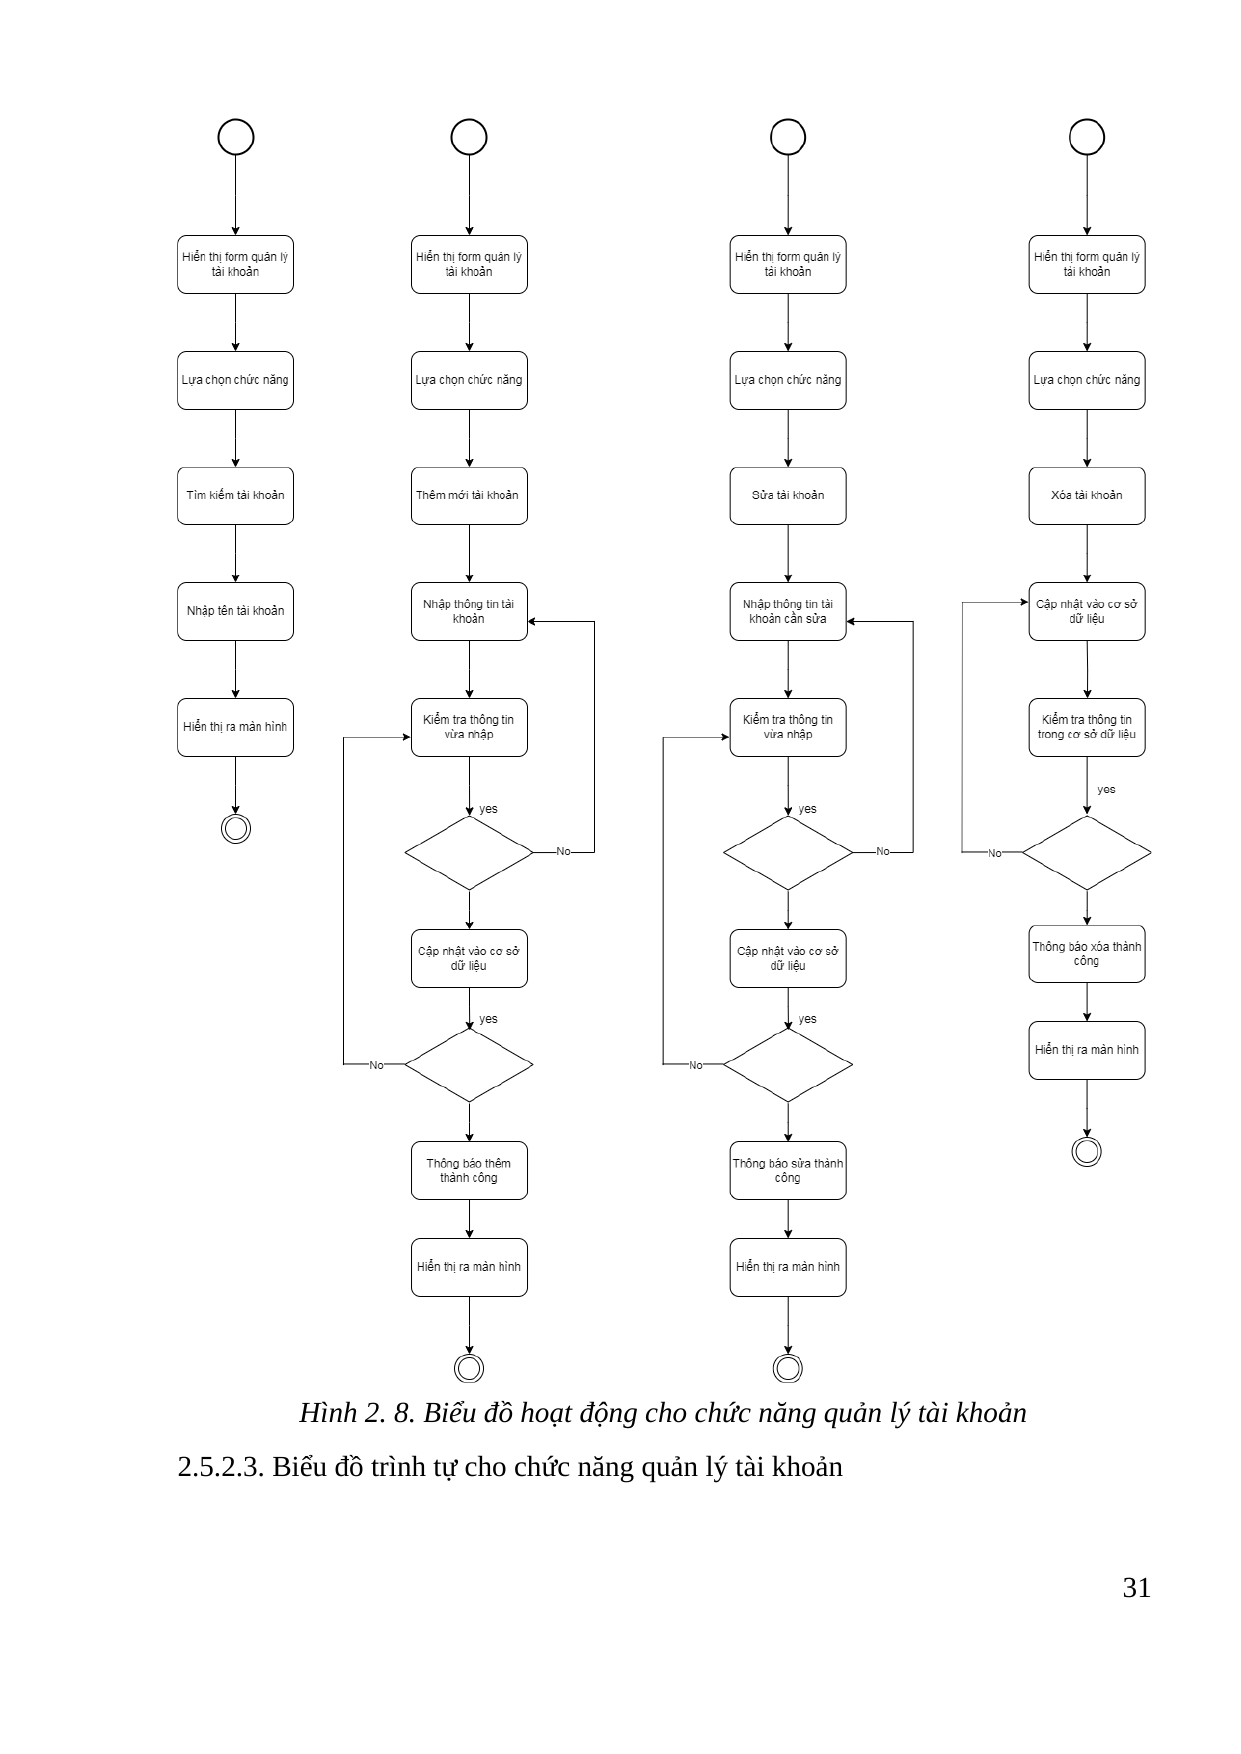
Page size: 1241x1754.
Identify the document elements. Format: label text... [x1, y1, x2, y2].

picture [177, 118, 1152, 1383]
subtitle 2.5.2.3. Biểu đồ trình tự cho chức năng quản lý tài khoản [177, 1449, 1152, 1483]
text Hình 2. 8. Biểu đồ hoạt động cho chức năng quản lý tài khoản [177, 1395, 1152, 1428]
